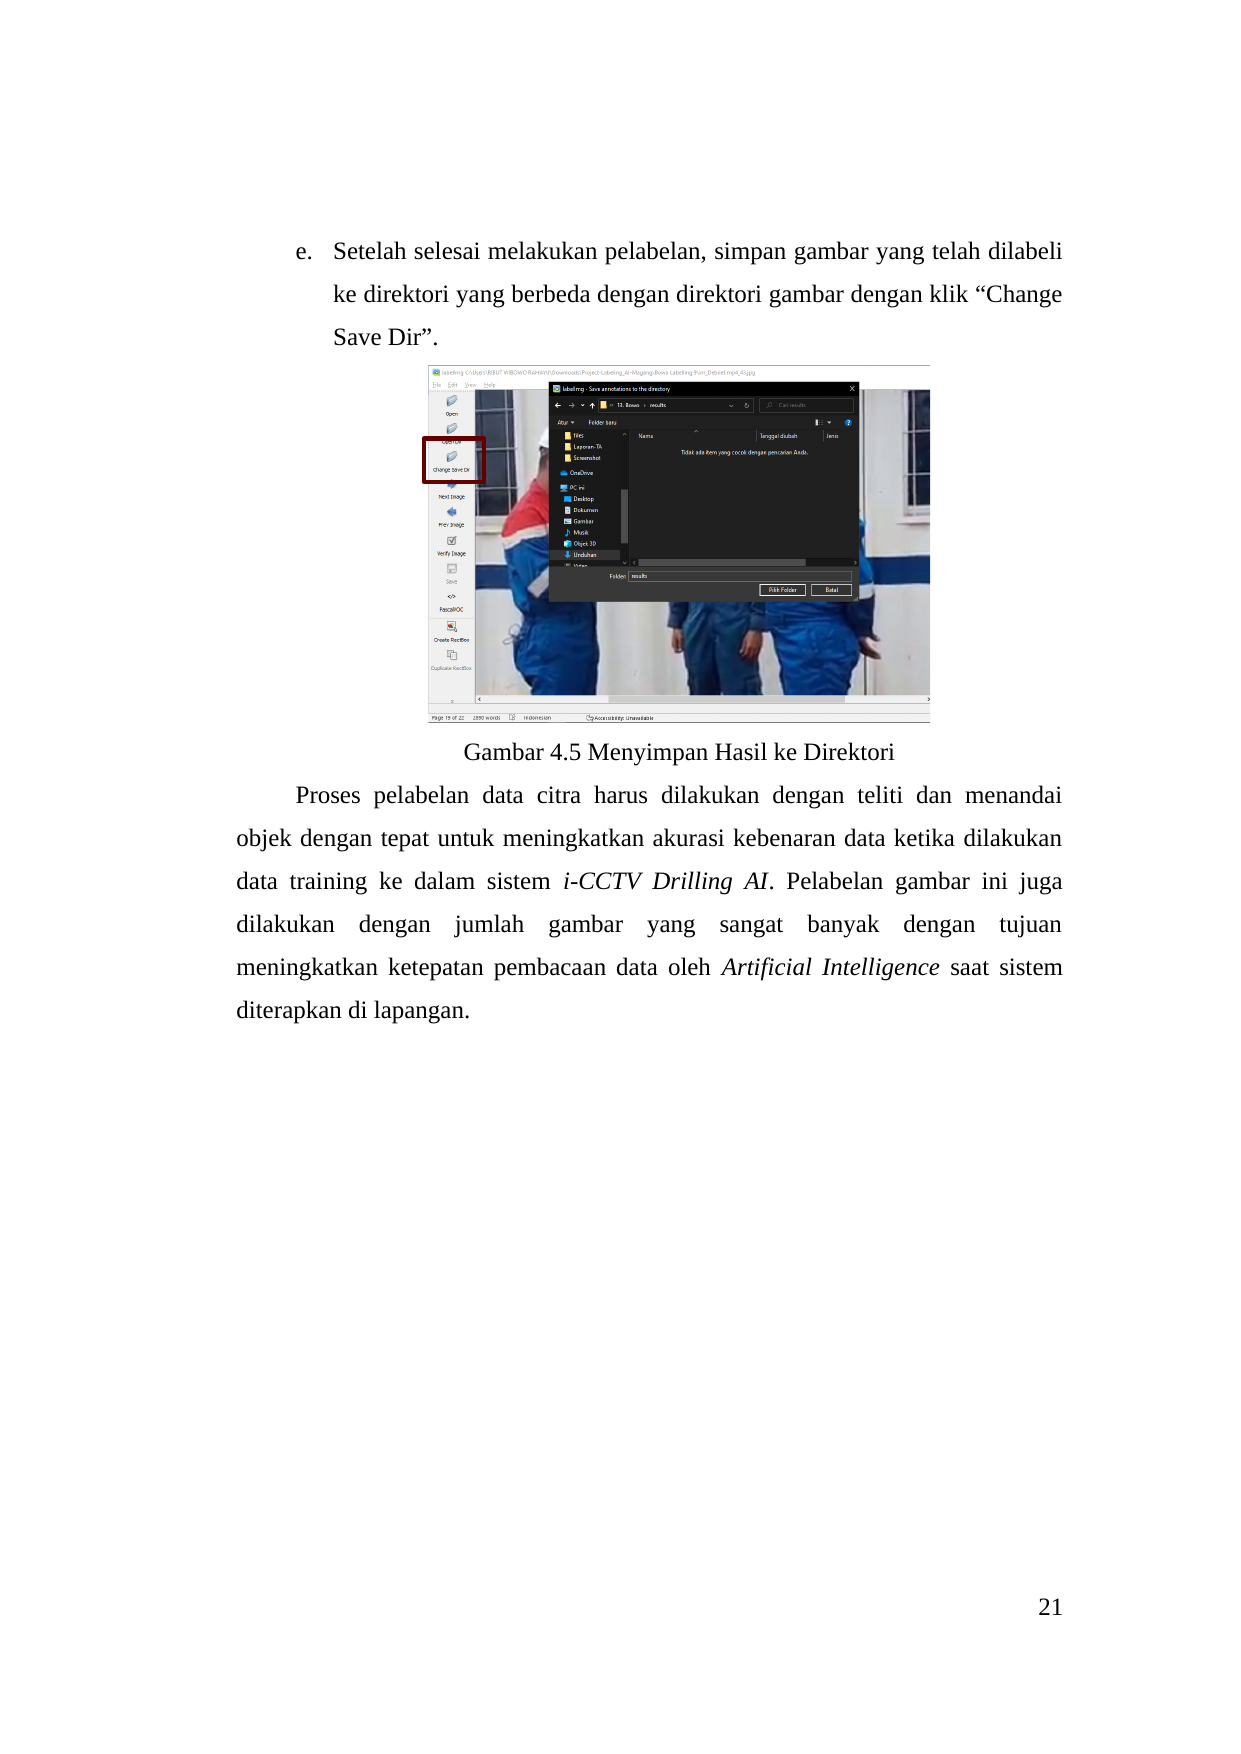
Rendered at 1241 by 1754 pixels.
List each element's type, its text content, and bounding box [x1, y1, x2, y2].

picture [428, 441, 482, 480]
text Proses pelabelan data citra harus dilakukan dengan teliti dan menandai objek dengan tepat untuk meningkatkan akurasi kebenaran data ketika dilakukan data training ke dalam sistem i-CCTV Drilling AI. Pelabelan gambar ini juga dilakukan dengan jumlah gambar yang sangat banyak dengan tujuan meningkatkan ketepatan pembacaan data oleh Artificial Intelligence saat sistem diterapkan di lapangan. [236, 780, 1063, 1024]
list Setelah selesai melakukan pelabelan, simpan gambar yang telah dilabeli ke direktori yang berbeda dengan direktori gambar dengan klik “Change Save Dir”. [295, 236, 1063, 351]
picture [428, 365, 931, 723]
